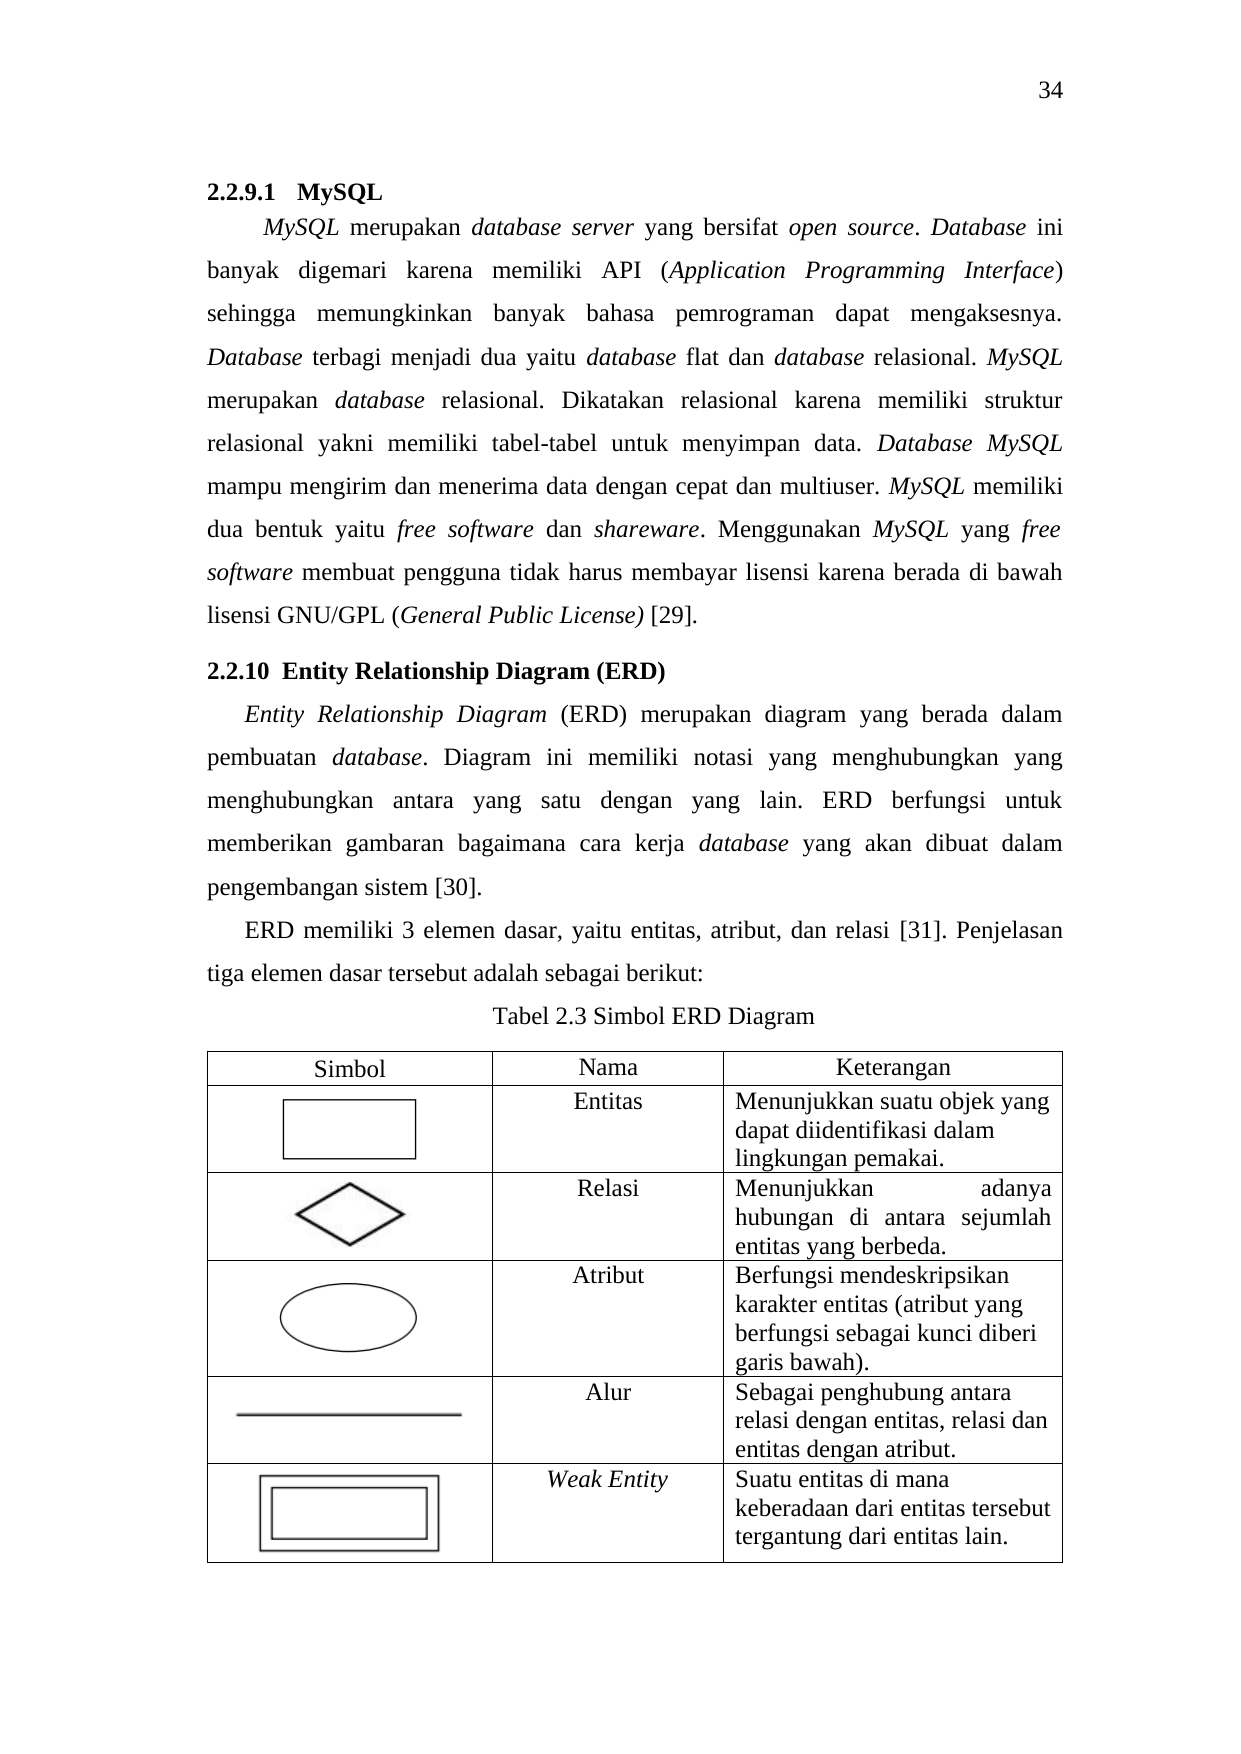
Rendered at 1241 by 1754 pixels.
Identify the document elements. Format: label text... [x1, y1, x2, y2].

table_cell Berfungsi mendeskripsikan karakter entitas (atribut yang berfungsi sebagai kunci diberi garis bawah). [724, 1261, 1062, 1376]
picture [255, 1471, 445, 1556]
table_cell Alur [493, 1377, 723, 1463]
table_cell Relasi [493, 1173, 723, 1259]
picture [282, 1181, 418, 1251]
table_cell [208, 1086, 492, 1172]
picture [274, 1279, 426, 1357]
table_cell [208, 1464, 492, 1562]
table_cell Entitas [493, 1086, 723, 1172]
table_cell Weak Entity [493, 1464, 723, 1562]
picture [230, 1405, 470, 1428]
text Tabel 2.3 Simbol ERD Diagram [207, 1001, 1063, 1030]
subtitle MySQL [207, 177, 1063, 206]
table_cell [208, 1261, 492, 1376]
text Entity Relationship Diagram (ERD) merupakan diagram yang berada dalam pembuatan database. Diagram ini memiliki notasi yang menghubungkan yang menghubungkan antara yang satu dengan yang lain. ERD berfungsi untuk memberikan gambaran bagaimana cara kerja database yang akan dibuat dalam pengembangan sistem. [207, 699, 1063, 900]
table_cell Menunjukkan suatu objek yang dapat diidentifikasi dalam lingkungan pemakai. [724, 1086, 1062, 1172]
table_cell Menunjukkan adanya hubungan di antara sejumlah entitas yang berbeda. [724, 1173, 1062, 1259]
table_cell Suatu entitas di mana keberadaan dari entitas tersebut tergantung dari entitas lain. [724, 1464, 1062, 1562]
table_cell [208, 1173, 492, 1259]
text ERD memiliki 3 elemen dasar, yaitu entitas, atribut, dan relasi. Penjelasan tiga elemen dasar tersebut adalah sebagai berikut: [207, 915, 1063, 987]
table_cell Atribut [493, 1261, 723, 1376]
picture [282, 1097, 418, 1161]
table_header Nama [493, 1052, 723, 1085]
table_header Simbol [208, 1052, 492, 1085]
table_cell Sebagai penghubung antara relasi dengan entitas, relasi dan entitas dengan atribut. [724, 1377, 1062, 1463]
subtitle Entity Relationship Diagram (ERD) [207, 656, 1063, 685]
text MySQL merupakan database server yang bersifat open source. Database ini banyak digemari karena memiliki API (Application Programming Interface) sehingga memungkinkan banyak bahasa pemrograman dapat mengaksesnya. Database terbagi menjadi dua yaitu database flat dan database relasional. MySQL merupakan database relasional. Dikatakan relasional karena memiliki struktur relasional yakni memiliki tabel-tabel untuk menyimpan data. Database MySQL mampu mengirim dan menerima data dengan cepat dan multiuser. MySQL memiliki dua bentuk yaitu free software dan shareware. Menggunakan MySQL yang free software membuat pengguna tidak harus membayar lisensi karena berada di bawah lisensi GNU/GPL (General Public License). [207, 212, 1063, 629]
table_cell [208, 1377, 492, 1463]
table_header Keterangan [724, 1052, 1062, 1085]
